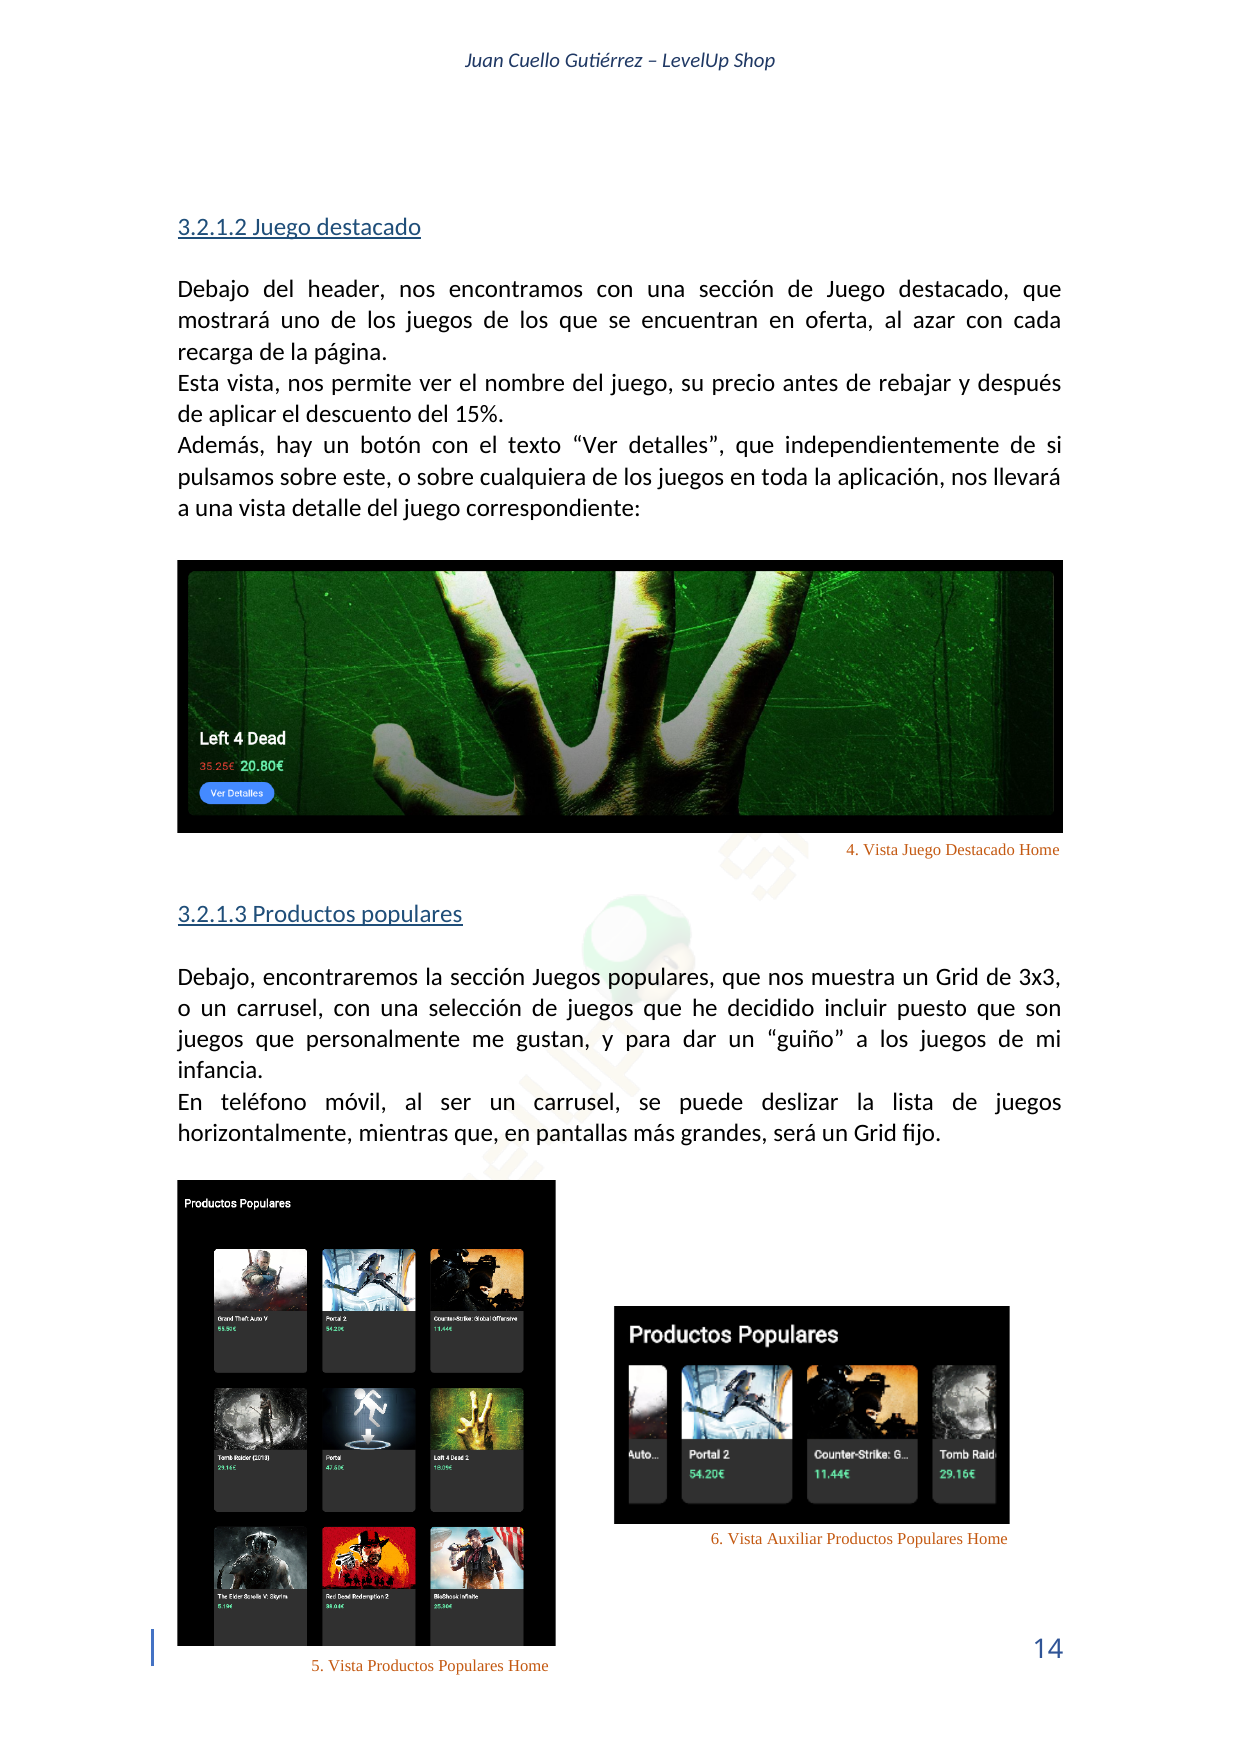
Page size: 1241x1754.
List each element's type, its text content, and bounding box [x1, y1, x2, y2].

text Esta vista, nos permite ver el nombre del juego, su precio antes de rebajar y después de aplicar el descuento del 15%. [177, 366, 1063, 429]
text En teléfono móvil, al ser un carrusel, se puede deslizar la lista de juegos horizontalmente, mientras que, en pantallas más grandes, será un Grid fijo. [177, 1085, 1063, 1148]
text Debajo del header, nos encontramos con una sección de Juego destacado, que mostrará uno de los juegos de los que se encuentran en oferta, al azar con cada recarga de la página. [177, 273, 1063, 366]
picture [177, 560, 1063, 833]
picture [177, 1180, 556, 1646]
text Debajo, encontraremos la sección Juegos populares, que nos muestra un Grid de 3x3, o un carrusel, con una selección de juegos que he decidido incluir puesto que son juegos que personalmente me gustan, y para dar un “guiño” a los juegos de mi infancia. [177, 960, 1063, 1085]
text 3.2.1.3 Productos populares [177, 898, 1063, 929]
text Además, hay un botón con el texto “Ver detalles”, que independientemente de si pulsamos sobre este, o sobre cualquiera de los juegos en toda la aplicación, nos llevará a una vista detalle del juego correspondiente: [177, 429, 1063, 523]
picture [613, 1306, 1010, 1524]
text 3.2.1.2 Juego destacado [177, 210, 1063, 241]
